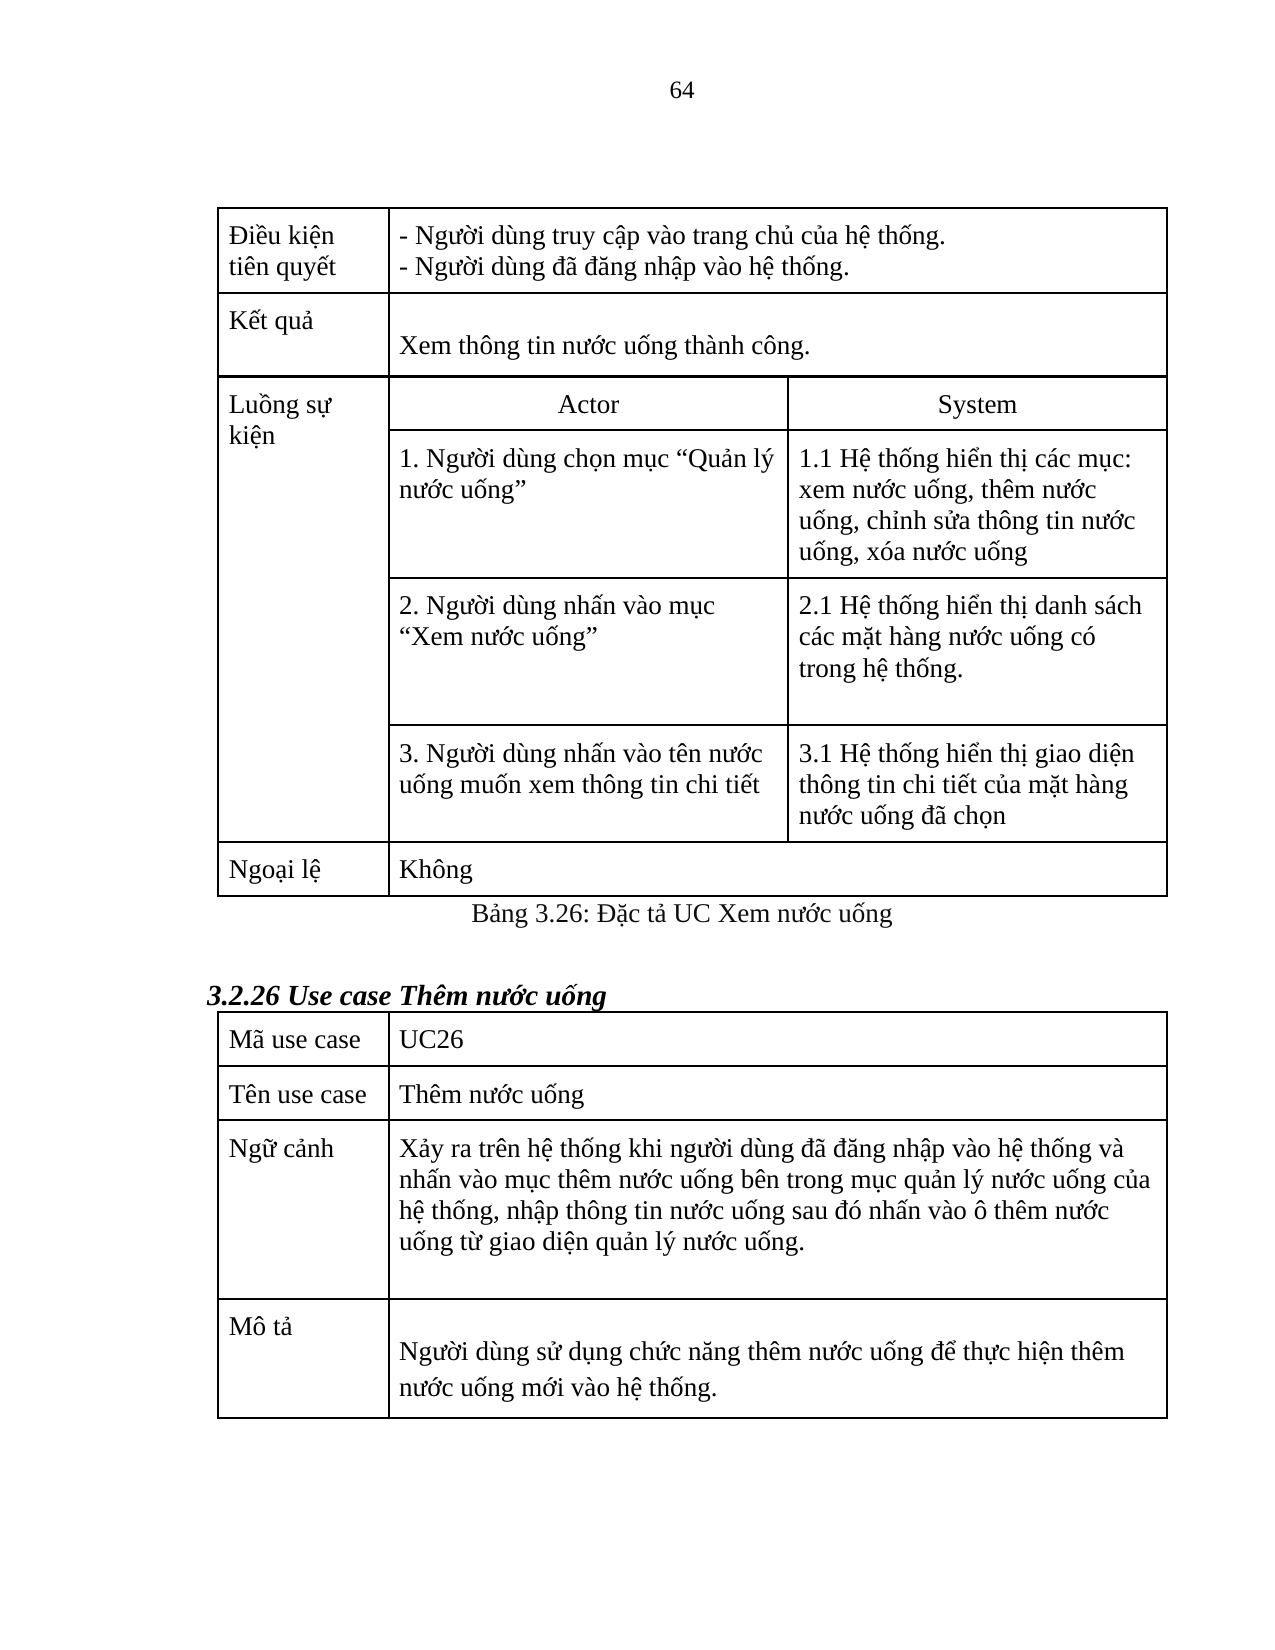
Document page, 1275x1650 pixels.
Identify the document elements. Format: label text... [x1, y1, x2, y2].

table_cell 2. Người dùng nhấn vào mục “Xem nước uống” [390, 579, 787, 724]
table_cell Luồng sự kiện [219, 378, 388, 841]
table_cell Xem thông tin nước uống thành công. [390, 294, 1166, 375]
table_cell - Người dùng truy cập vào trang chủ của hệ thống. - Người dùng đã đăng nhập vào hệ thống. [390, 209, 1166, 292]
table_cell 3. Người dùng nhấn vào tên nước uống muốn xem thông tin chi tiết [390, 726, 787, 841]
table_header Mã use case [219, 1013, 388, 1065]
table_header UC26 [390, 1013, 1166, 1065]
table_cell Tên use case [219, 1067, 388, 1119]
table_cell Thêm nước uống [390, 1067, 1166, 1119]
table_cell System [789, 378, 1166, 429]
text Bảng 3.26: Đặc tả UC Xem nước uống [207, 897, 1157, 928]
table_cell 3.1 Hệ thống hiển thị giao diện thông tin chi tiết của mặt hàng nước uống đã chọn [789, 726, 1166, 841]
table_cell 1.1 Hệ thống hiển thị các mục: xem nước uống, thêm nước uống, chỉnh sửa thông tin nước uống, xóa nước uống [789, 431, 1166, 577]
table_cell Không [390, 843, 1166, 895]
table_cell Xảy ra trên hệ thống khi người dùng đã đăng nhập vào hệ thống và nhấn vào mục thêm nước uống bên trong mục quản lý nước uống của hệ thống, nhập thông tin nước uống sau đó nhấn vào ô thêm nước uống từ giao diện quản lý nước uống. [390, 1121, 1166, 1298]
table_cell Ngoại lệ [219, 843, 388, 895]
subtitle 3.2.26 Use case Thêm nước uống [207, 978, 1157, 1011]
table_cell Ngữ cảnh [219, 1121, 388, 1298]
table_cell Người dùng sử dụng chức năng thêm nước uống để thực hiện thêm nước uống mới vào hệ thống. [390, 1300, 1166, 1417]
table_cell 2.1 Hệ thống hiển thị danh sách các mặt hàng nước uống có trong hệ thống. [789, 579, 1166, 724]
table_cell 1. Người dùng chọn mục “Quản lý nước uống” [390, 431, 787, 577]
table_cell Kết quả [219, 294, 388, 375]
table_cell Điều kiện tiên quyết [219, 209, 388, 292]
table_cell Mô tả [219, 1300, 388, 1417]
table_cell Actor [390, 378, 787, 429]
